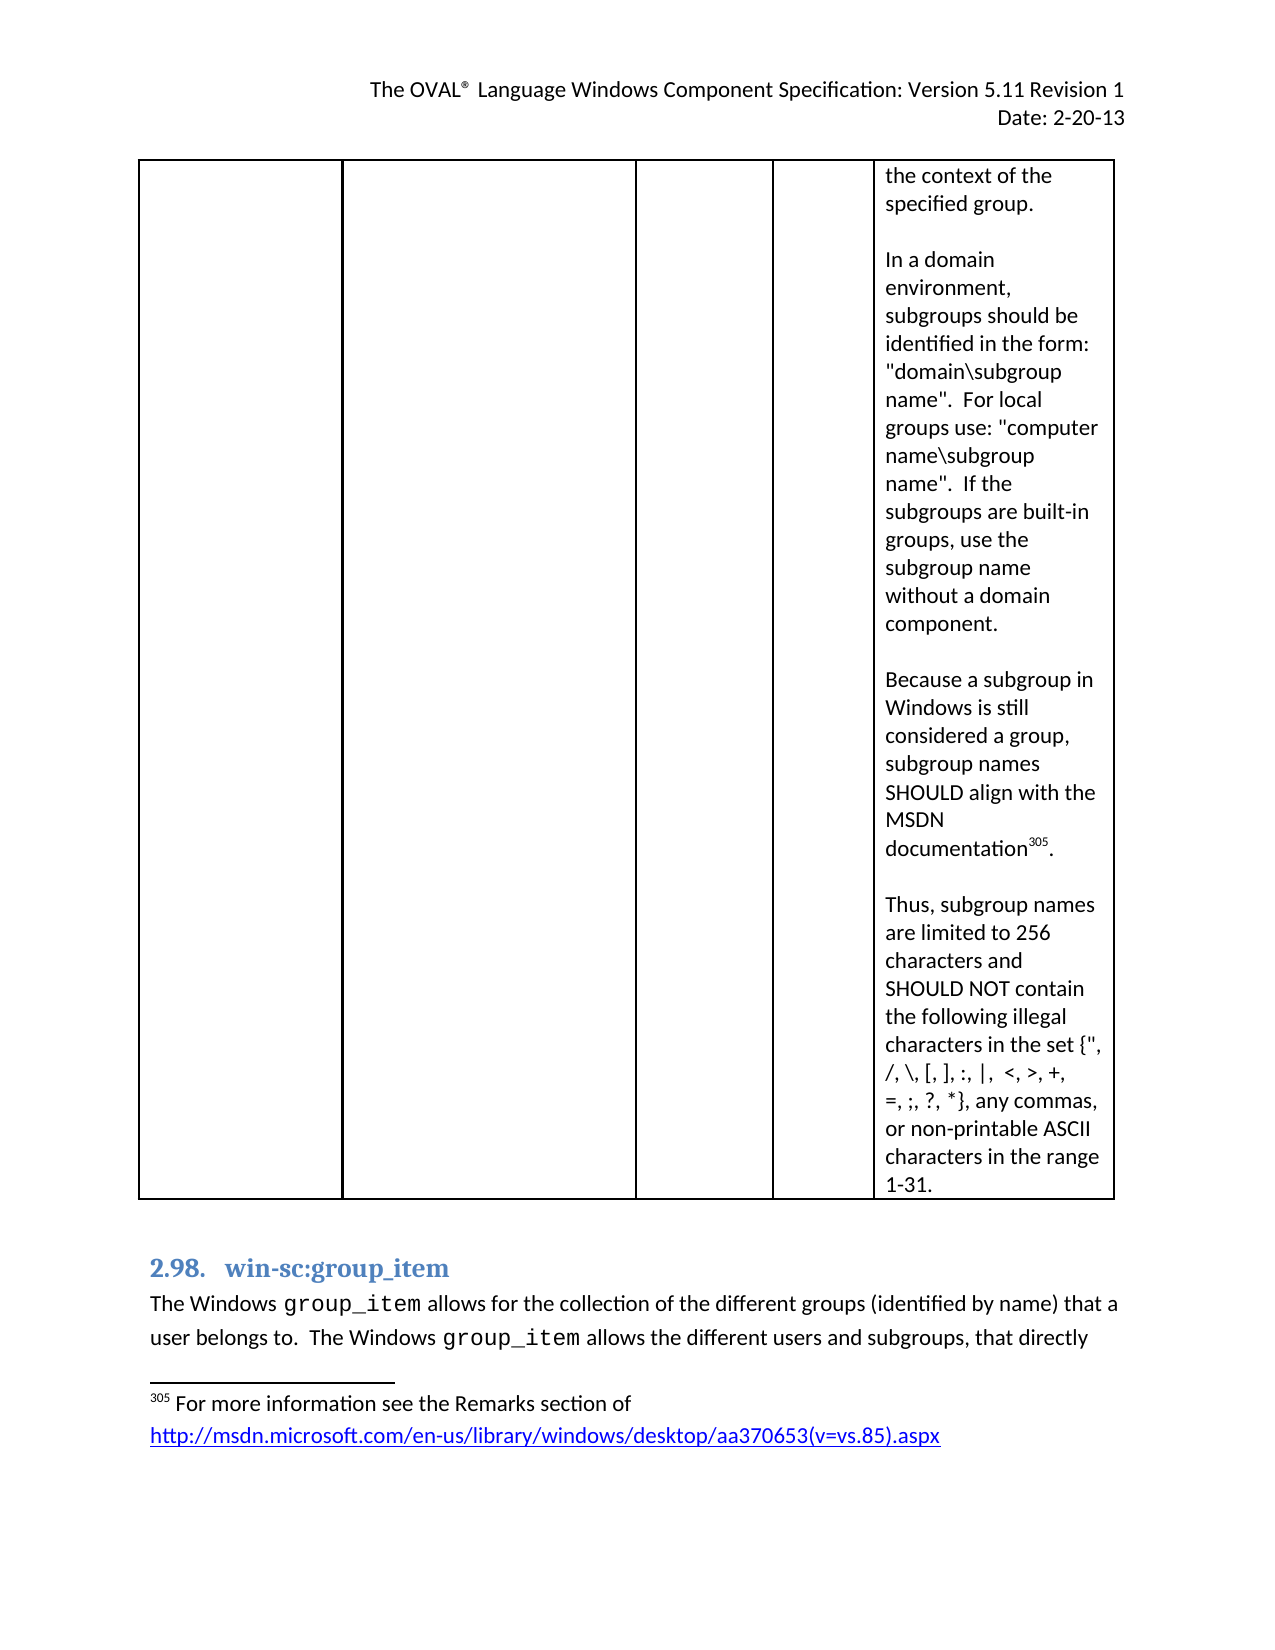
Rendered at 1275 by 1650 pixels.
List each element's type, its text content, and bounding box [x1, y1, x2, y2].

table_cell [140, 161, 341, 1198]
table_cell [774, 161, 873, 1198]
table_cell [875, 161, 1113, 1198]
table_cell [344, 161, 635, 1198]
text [150, 1289, 1125, 1352]
subtitle win-sc:group_item [150, 1253, 1125, 1284]
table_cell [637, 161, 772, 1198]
